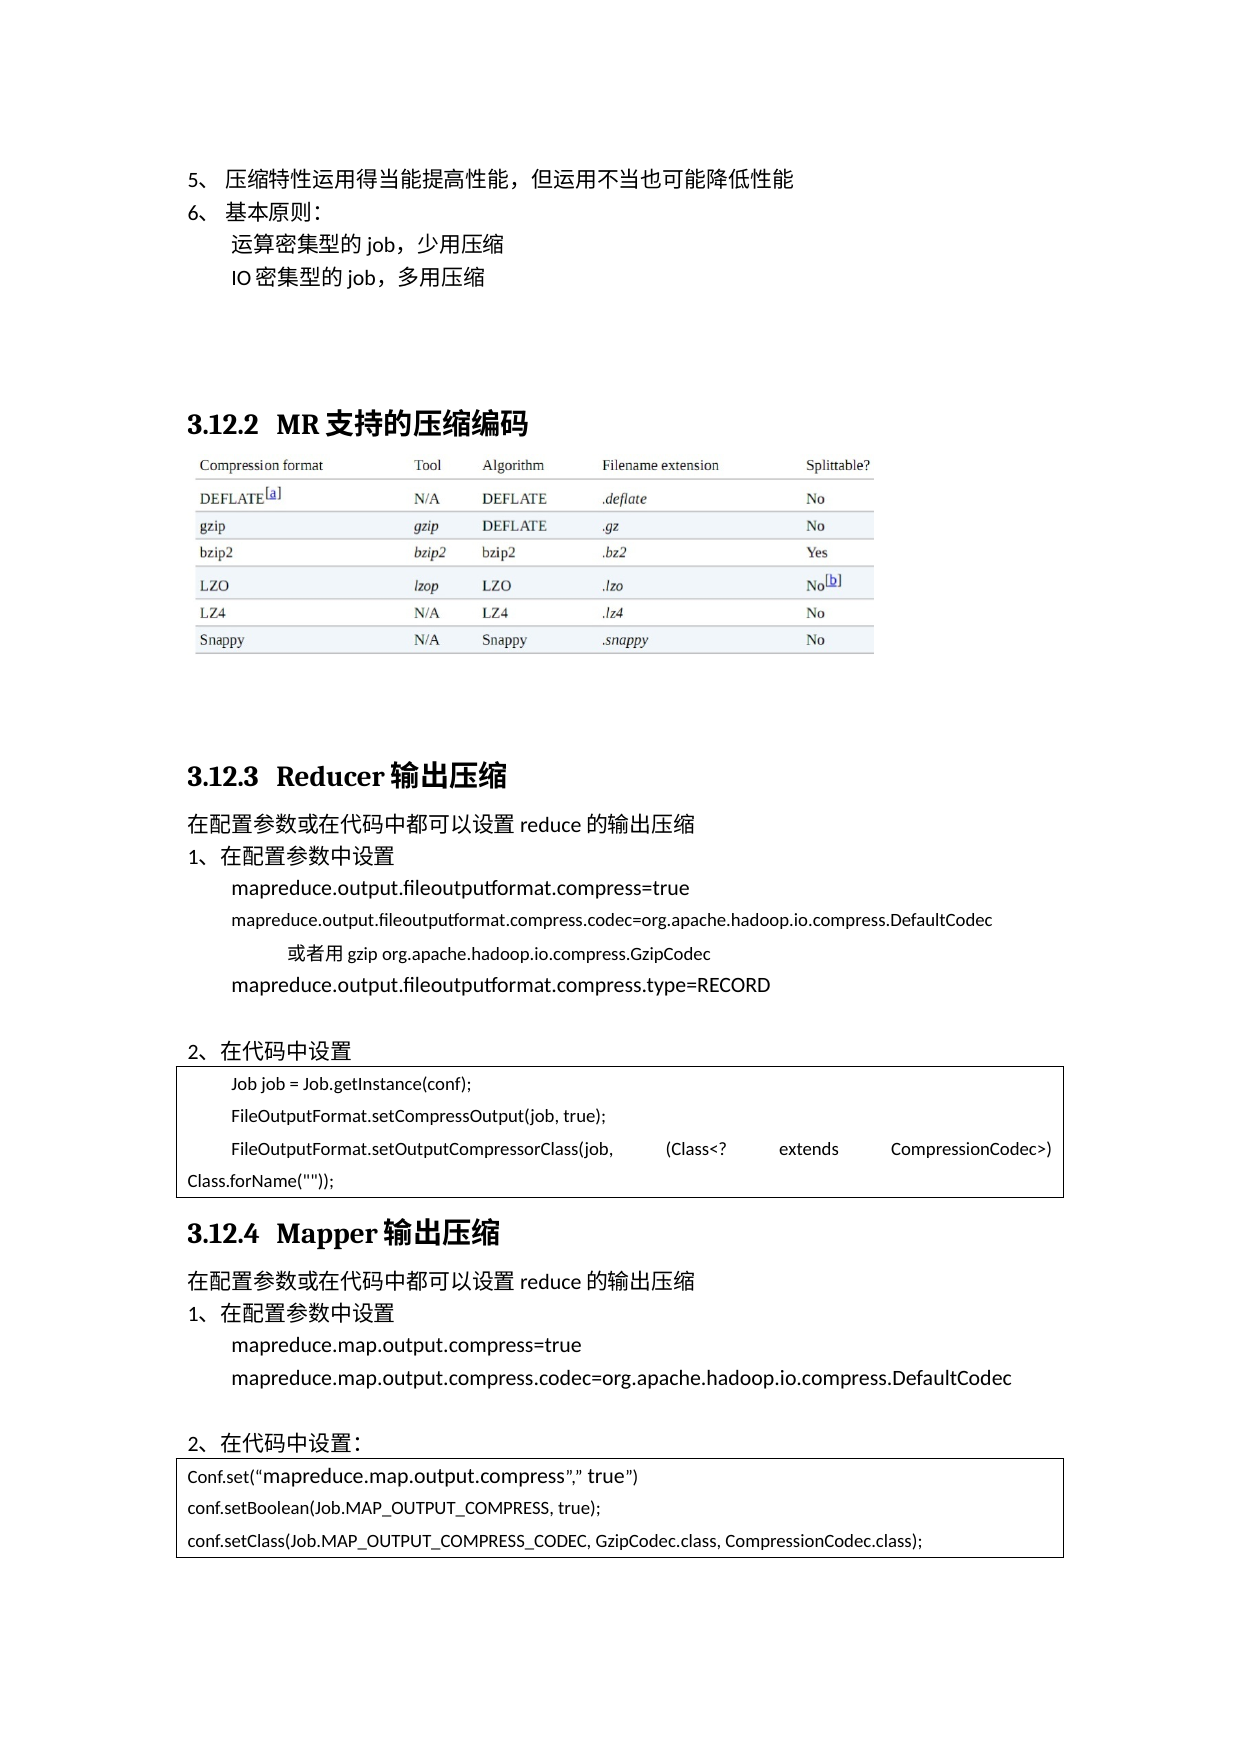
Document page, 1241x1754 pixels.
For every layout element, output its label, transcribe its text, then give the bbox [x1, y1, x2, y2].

subtitle Reducer输出压缩 [187, 741, 1053, 806]
picture [187, 454, 874, 655]
text 在配置参数或在代码中都可以设置reduce的输出压缩 [187, 806, 1053, 839]
text mapreduce.map.output.compress.codec=org.apache.hadoop.io.compress.DefaultCodec [187, 1361, 1053, 1393]
list 基本原则： [187, 194, 1053, 227]
table_header Job job = Job.getInstance(conf); FileOutputFormat.setCompressOutput(job, true); FileOutputFormat.setOutputCompressorClass(job, (Class<? extends CompressionCodec>) Class.forName("")); [177, 1067, 1063, 1197]
table_header Conf.set(“mapreduce.map.output.compress”,” true”) conf.setBoolean(Job.MAP_OUTPUT_COMPRESS, true); conf.setClass(Job.MAP_OUTPUT_COMPRESS_CODEC, GzipCodec.class, CompressionCodec.class); [177, 1459, 1063, 1557]
list 压缩特性运用得当能提高性能，但运用不当也可能降低性能 [187, 162, 1053, 194]
text mapreduce.output.fileoutputformat.compress.codec=org.apache.hadoop.io.compress.DefaultCodec [187, 904, 1053, 936]
text 运算密集型的job，少用压缩 [231, 227, 1053, 259]
subtitle MR支持的压缩编码 [187, 389, 1053, 454]
text 1、在配置参数中设置 [187, 1296, 1053, 1328]
text 2、在代码中设置 [187, 1034, 1053, 1066]
text 在配置参数或在代码中都可以设置reduce的输出压缩 [187, 1263, 1053, 1296]
text mapreduce.map.output.compress=true [187, 1328, 1053, 1361]
text IO密集型的job，多用压缩 [231, 259, 1053, 292]
text mapreduce.output.fileoutputformat.compress.type=RECORD [187, 969, 1053, 1001]
text mapreduce.output.fileoutputformat.compress=true [187, 871, 1053, 904]
text 1、在配置参数中设置 [187, 839, 1053, 871]
text 或者用gzip org.apache.hadoop.io.compress.GzipCodec [187, 936, 1053, 969]
subtitle Mapper输出压缩 [187, 1198, 1053, 1263]
text 2、在代码中设置： [187, 1426, 1053, 1458]
